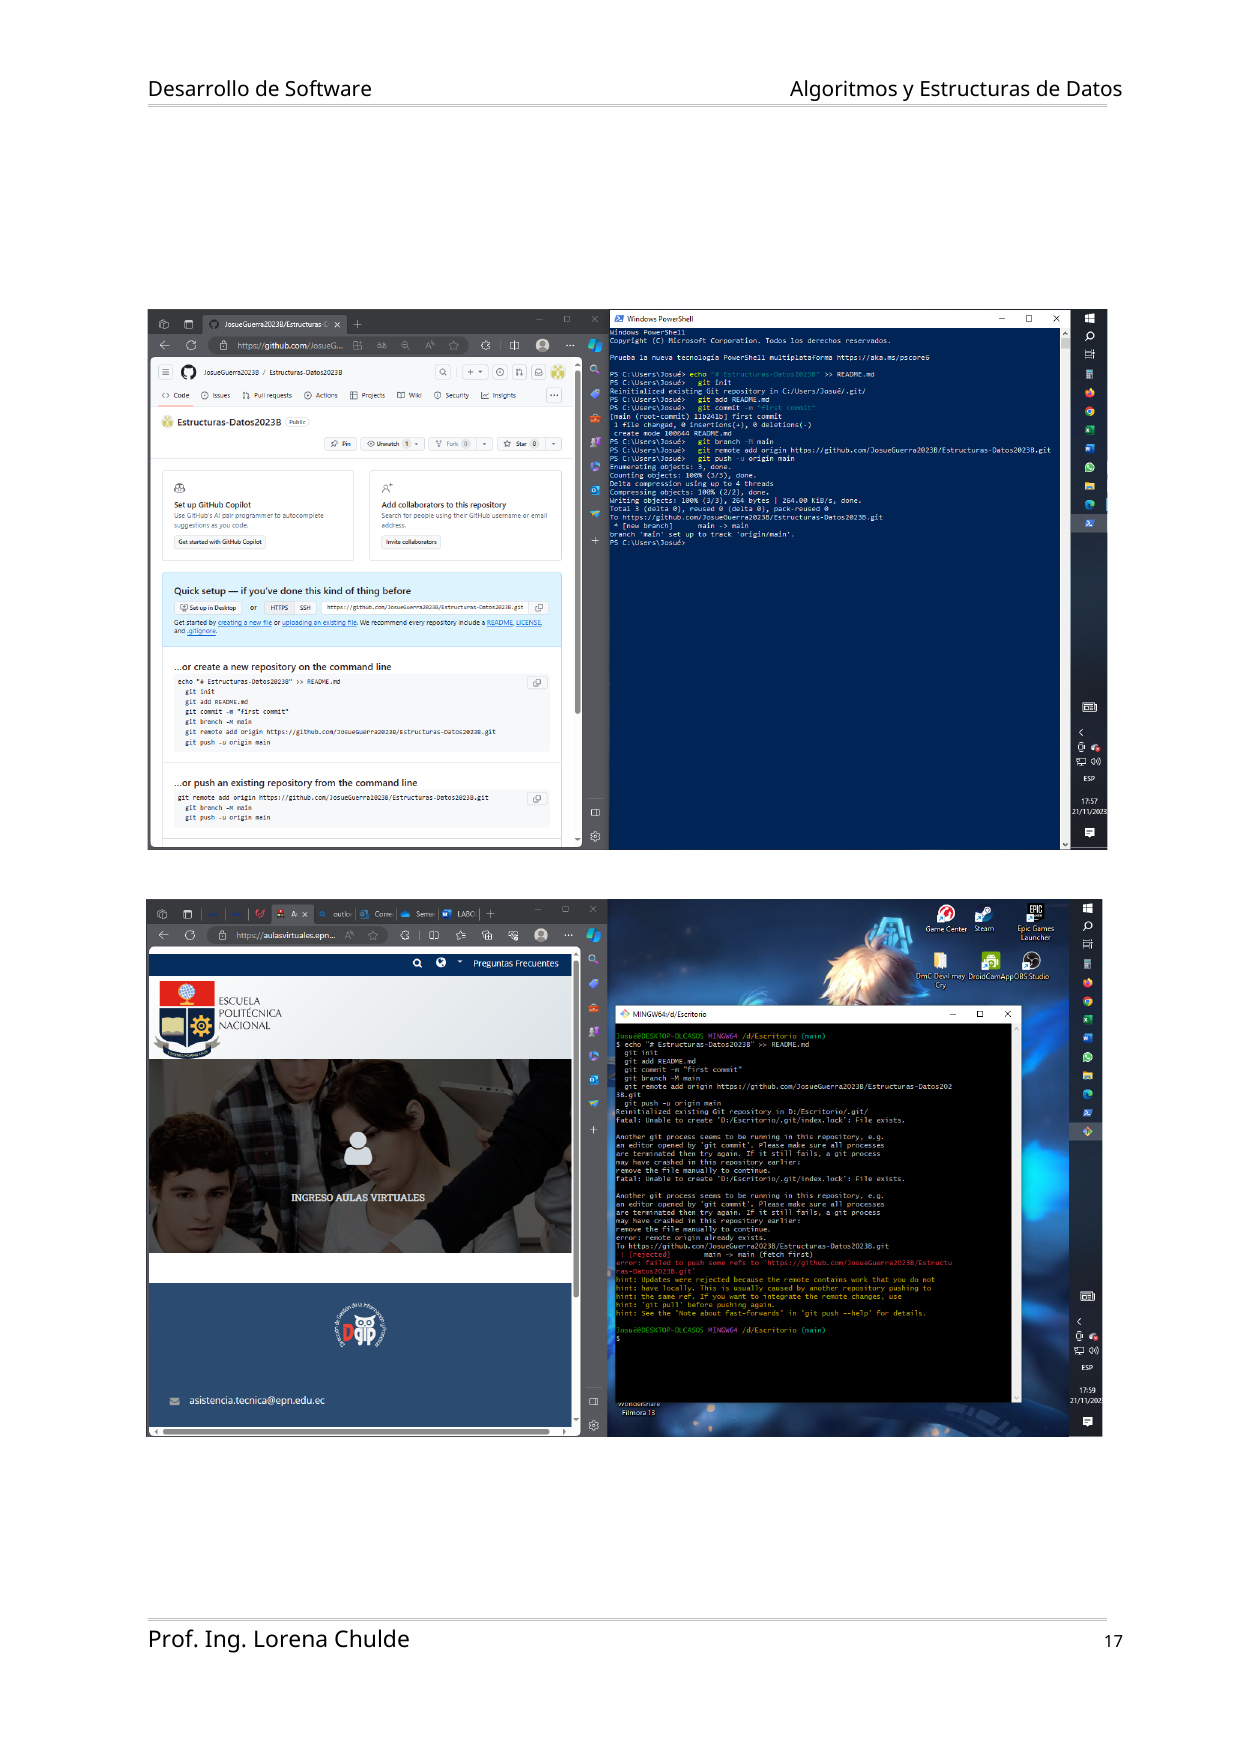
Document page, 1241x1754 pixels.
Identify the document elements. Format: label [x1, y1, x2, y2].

picture [146, 899, 1103, 1437]
picture [147, 309, 1108, 850]
